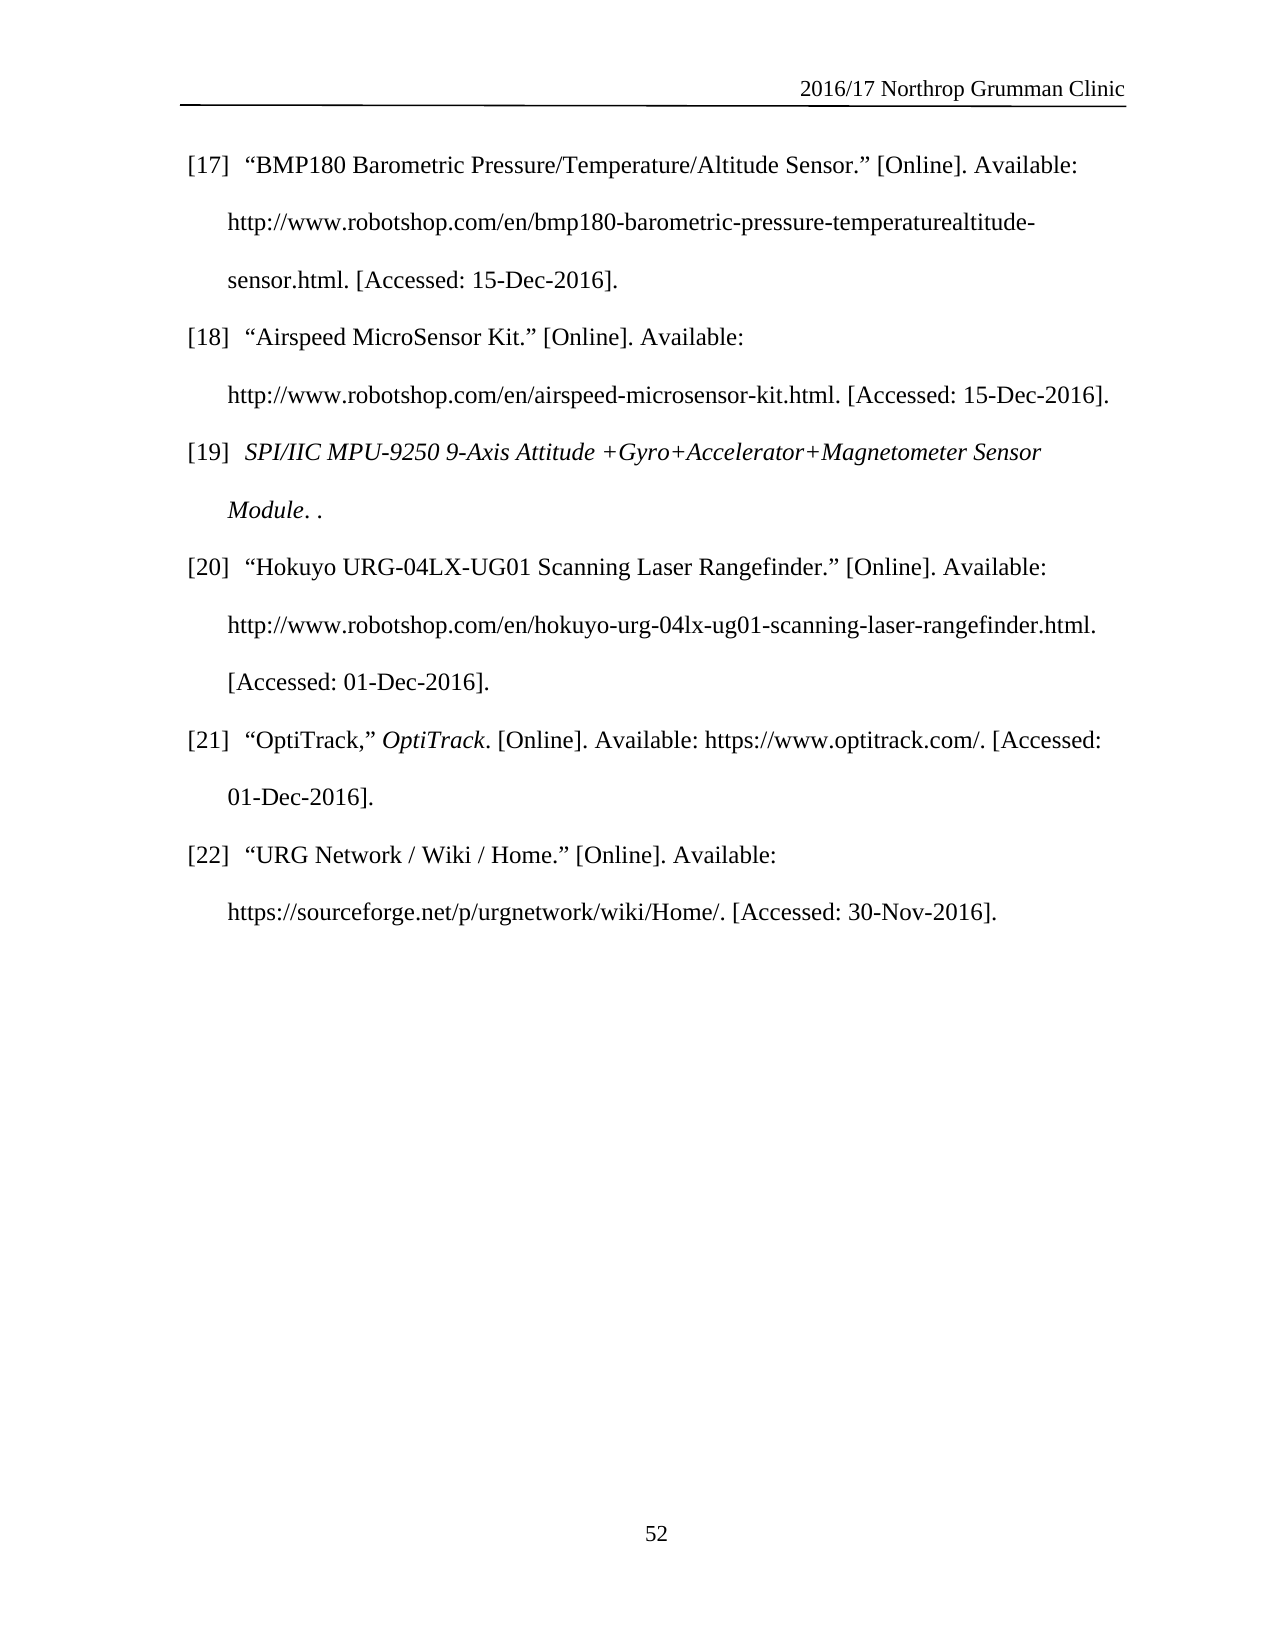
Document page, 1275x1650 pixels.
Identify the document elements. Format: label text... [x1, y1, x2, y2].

text [22] “URG Network / Wiki / Home.” [Online]. Available: https://sourceforge.net/p/urgnetwork/wiki/Home/. [Accessed: 30-Nov-2016]. [187, 840, 1125, 926]
text [18] “Airspeed MicroSensor Kit.” [Online]. Available: http://www.robotshop.com/en/airspeed-microsensor-kit.html. [Accessed: 15-Dec-2016]. [187, 322, 1125, 409]
text [19] SPI/IIC MPU-9250 9-Axis Attitude +Gyro+Accelerator+Magnetometer Sensor Module. . [187, 437, 1125, 524]
text [21] “OptiTrack,” OptiTrack. [Online]. Available: https://www.optitrack.com/. [Accessed: 01-Dec-2016]. [187, 725, 1125, 811]
text [20] “Hokuyo URG-04LX-UG01 Scanning Laser Rangefinder.” [Online]. Available: http://www.robotshop.com/en/hokuyo-urg-04lx-ug01-scanning-laser-rangefinder.html. [Accessed: 01-Dec-2016]. [187, 552, 1125, 696]
text [17] “BMP180 Barometric Pressure/Temperature/Altitude Sensor.” [Online]. Available: http://www.robotshop.com/en/bmp180-barometric-pressure-temperaturealtitude-sensor.html. [Accessed: 15-Dec-2016]. [187, 150, 1125, 294]
